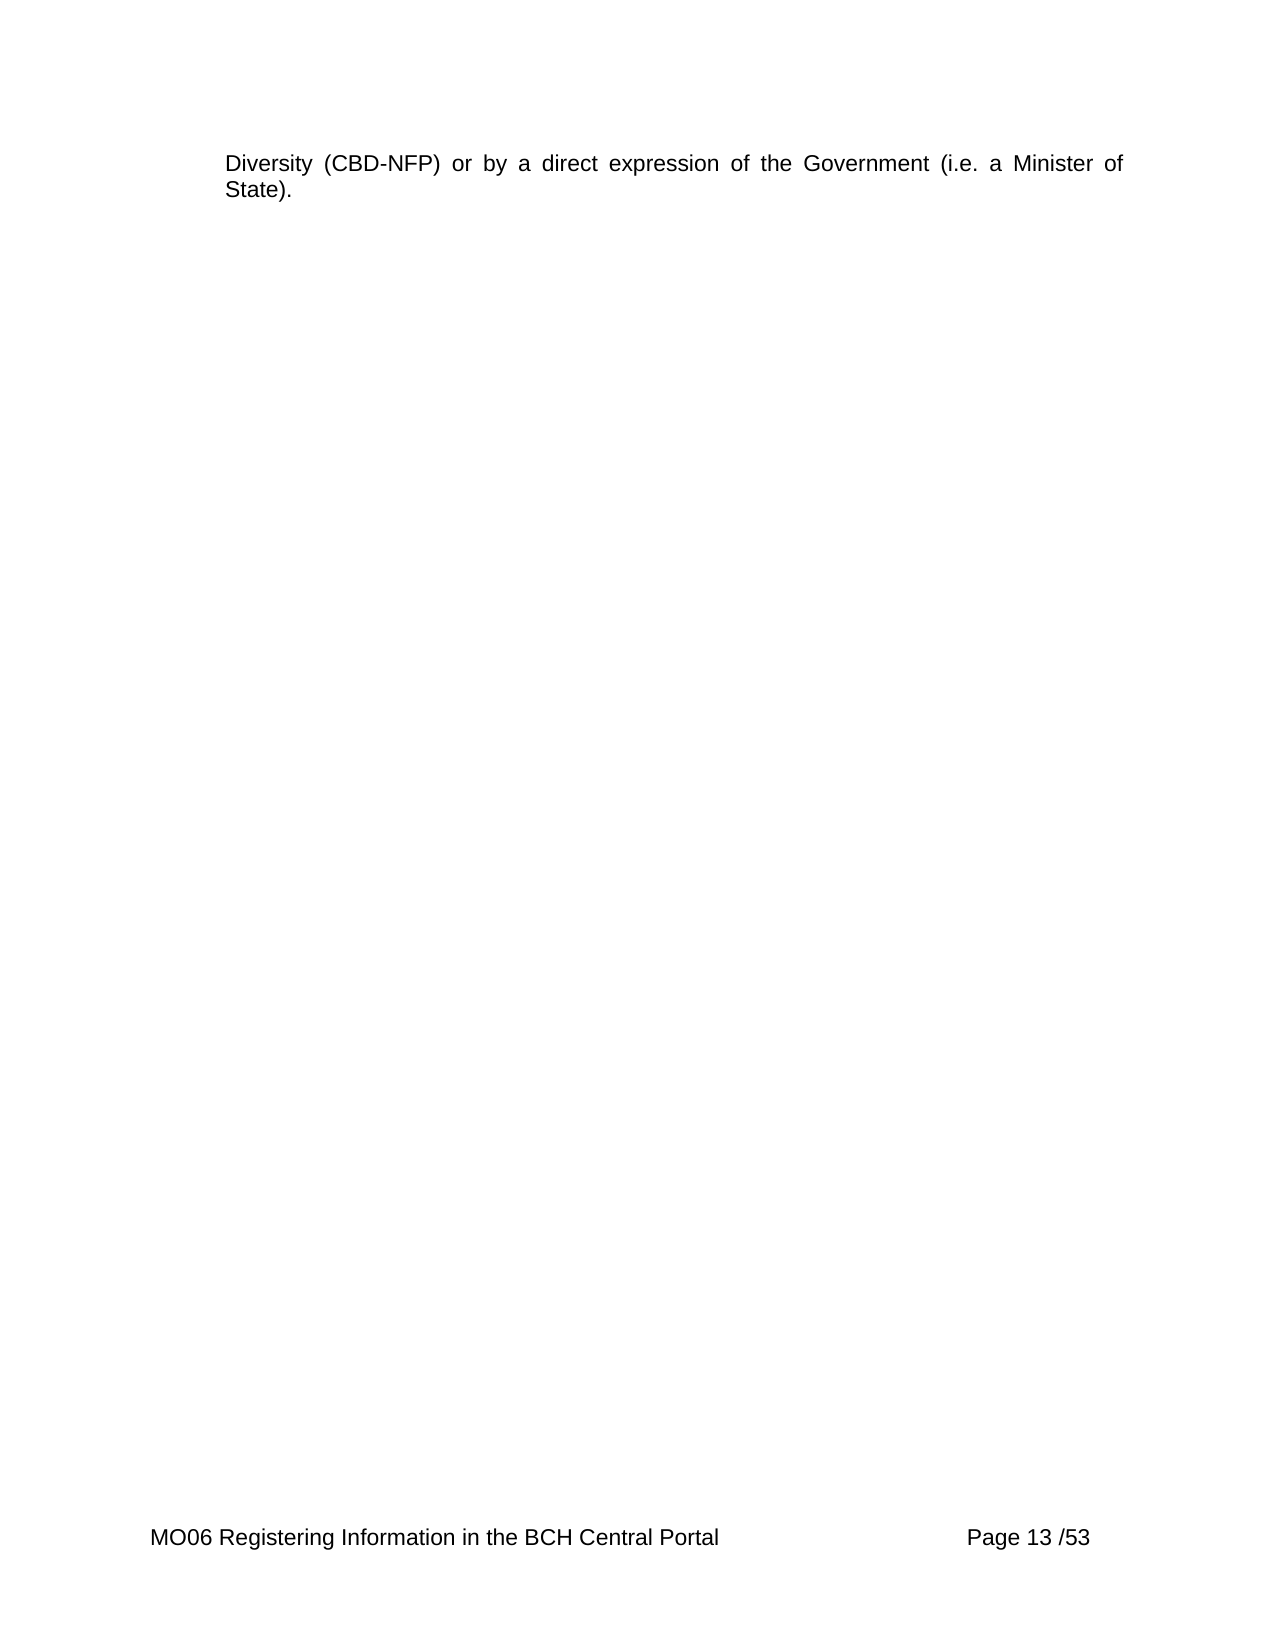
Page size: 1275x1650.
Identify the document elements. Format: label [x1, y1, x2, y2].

list [187, 150, 1125, 203]
